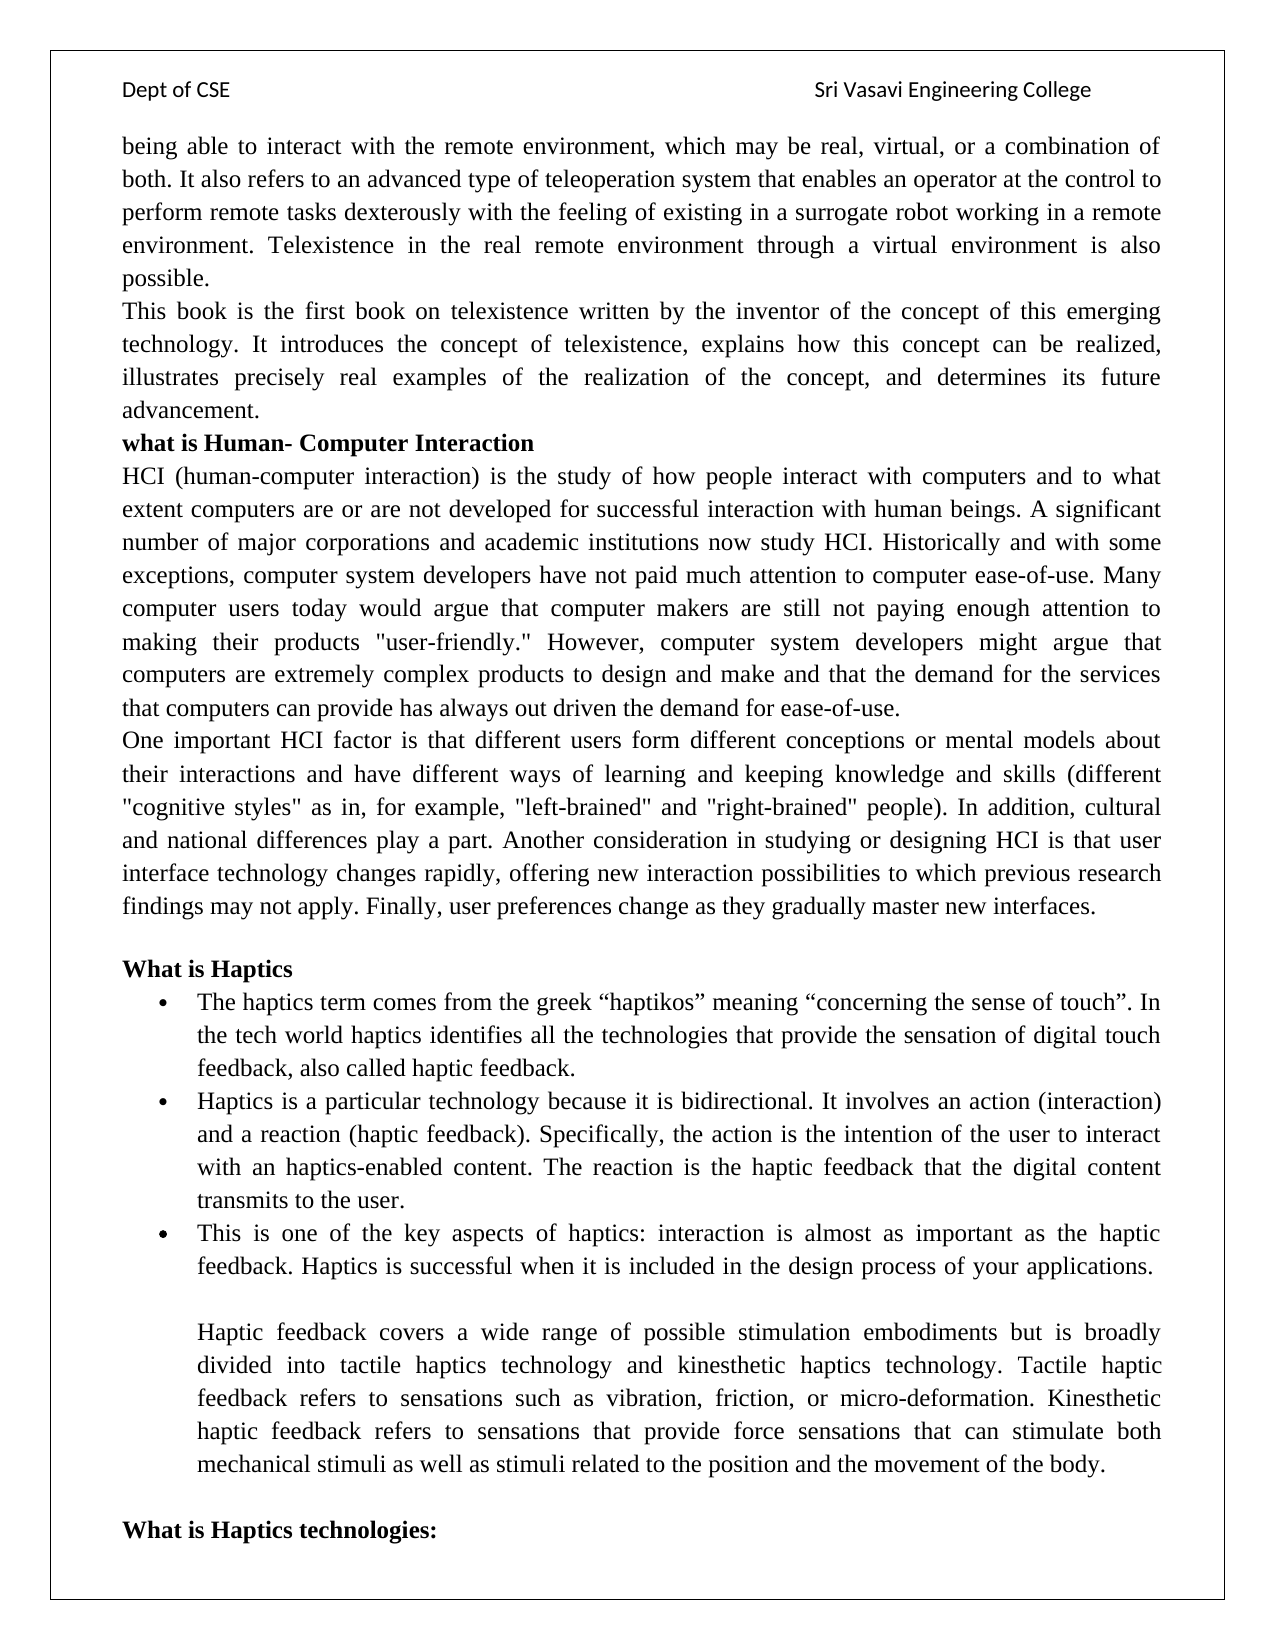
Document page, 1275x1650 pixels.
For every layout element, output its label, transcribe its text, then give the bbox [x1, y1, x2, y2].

list The haptics term comes from the greek “haptikos” meaning “concerning the sense of touch”. In the tech world haptics identifies all the technologies that provide the sensation of digital touch feedback, also called haptic feedback. [159, 987, 1162, 1082]
text What is Haptics technologies: [122, 1515, 1162, 1544]
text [122, 131, 1162, 292]
text One important HCI factor is that different users form different conceptions or mental models about their interactions and have different ways of learning and keeping knowledge and skills (different "cognitive styles" as in, for example, "left-brained" and "right-brained" people). In addition, cultural and national differences play a part. Another consideration in studying or designing HCI is that user interface technology changes rapidly, offering new interaction possibilities to which previous research findings may not apply. Finally, user preferences change as they gradually master new interfaces. [122, 726, 1162, 919]
list Haptics is a particular technology because it is bidirectional. It involves an action (interaction) and a reaction (haptic feedback). Specifically, the action is the intention of the user to interact with an haptics-enabled content. The reaction is the haptic feedback that the digital content transmits to the user. [159, 1086, 1162, 1214]
text HCI (human-computer interaction) is the study of how people interact with computers and to what extent computers are or are not developed for successful interaction with human beings. A significant number of major corporations and academic institutions now study HCI. Historically and with some exceptions, computer system developers have not paid much attention to computer ease-of-use. Many computer users today would argue that computer makers are still not paying enough attention to making their products "user-friendly." However, computer system developers might argue that computers are extremely complex products to design and make and that the demand for the services that computers can provide has always out driven the demand for ease-of-use. [122, 461, 1162, 721]
text What is Haptics [122, 954, 1162, 983]
list This is one of the key aspects of haptics: interaction is almost as important as the haptic feedback. Haptics is successful when it is included in the design process of your applications. Haptic feedback covers a wide range of possible stimulation embodiments but is broadly divided into tactile haptics technology and kinesthetic haptics technology. Tactile haptic feedback refers to sensations such as vibration, friction, or micro-deformation. Kinesthetic haptic feedback refers to sensations that provide force sensations that can stimulate both mechanical stimuli as well as stimuli related to the position and the movement of the body. [159, 1218, 1162, 1478]
text This book is the first book on telexistence written by the inventor of the concept of this emerging technology. It introduces the concept of telexistence, explains how this concept can be realized, illustrates precisely real examples of the realization of the concept, and determines its future advancement. [122, 296, 1162, 424]
text what is Human- Computer Interaction [122, 428, 1162, 457]
